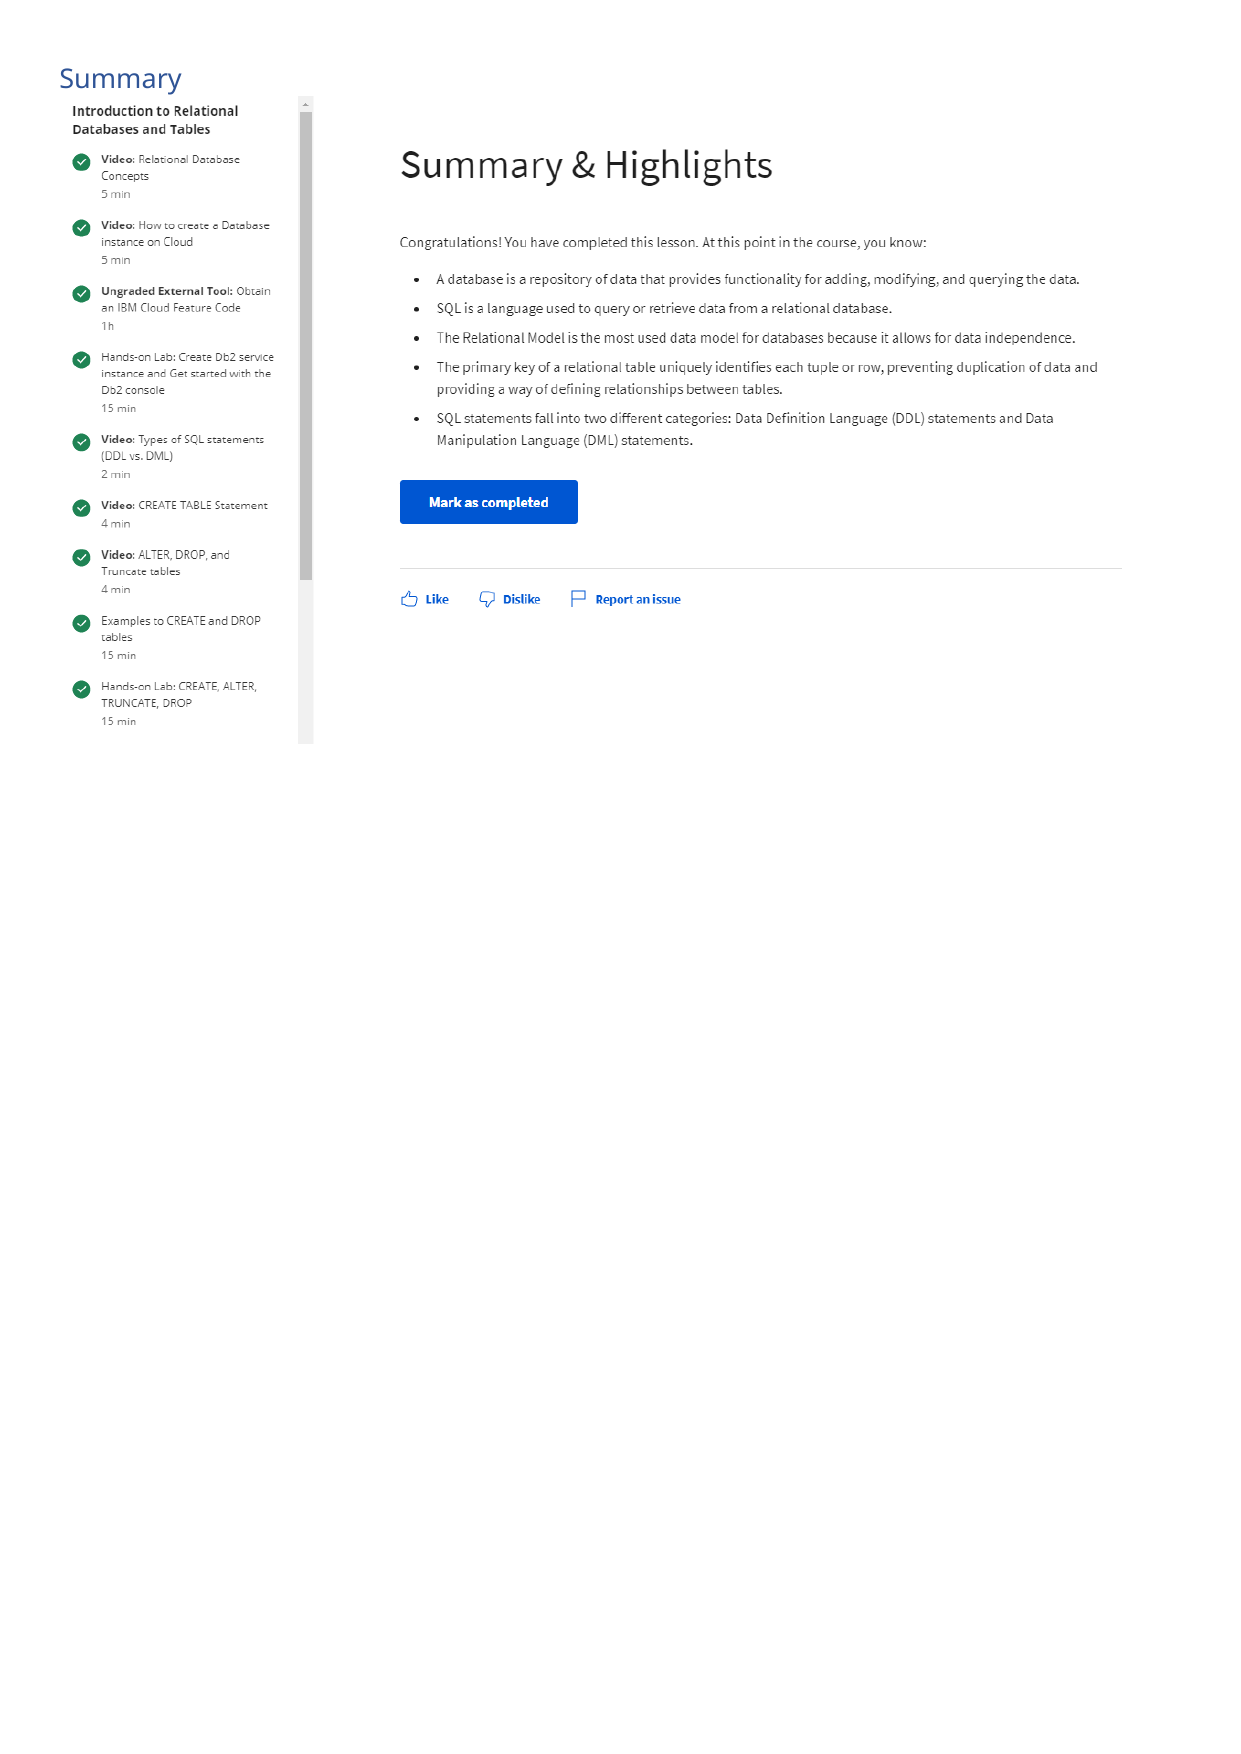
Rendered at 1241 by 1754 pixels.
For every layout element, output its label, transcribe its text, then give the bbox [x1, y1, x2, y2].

subtitle Summary [59, 59, 1181, 96]
picture [59, 96, 1182, 744]
